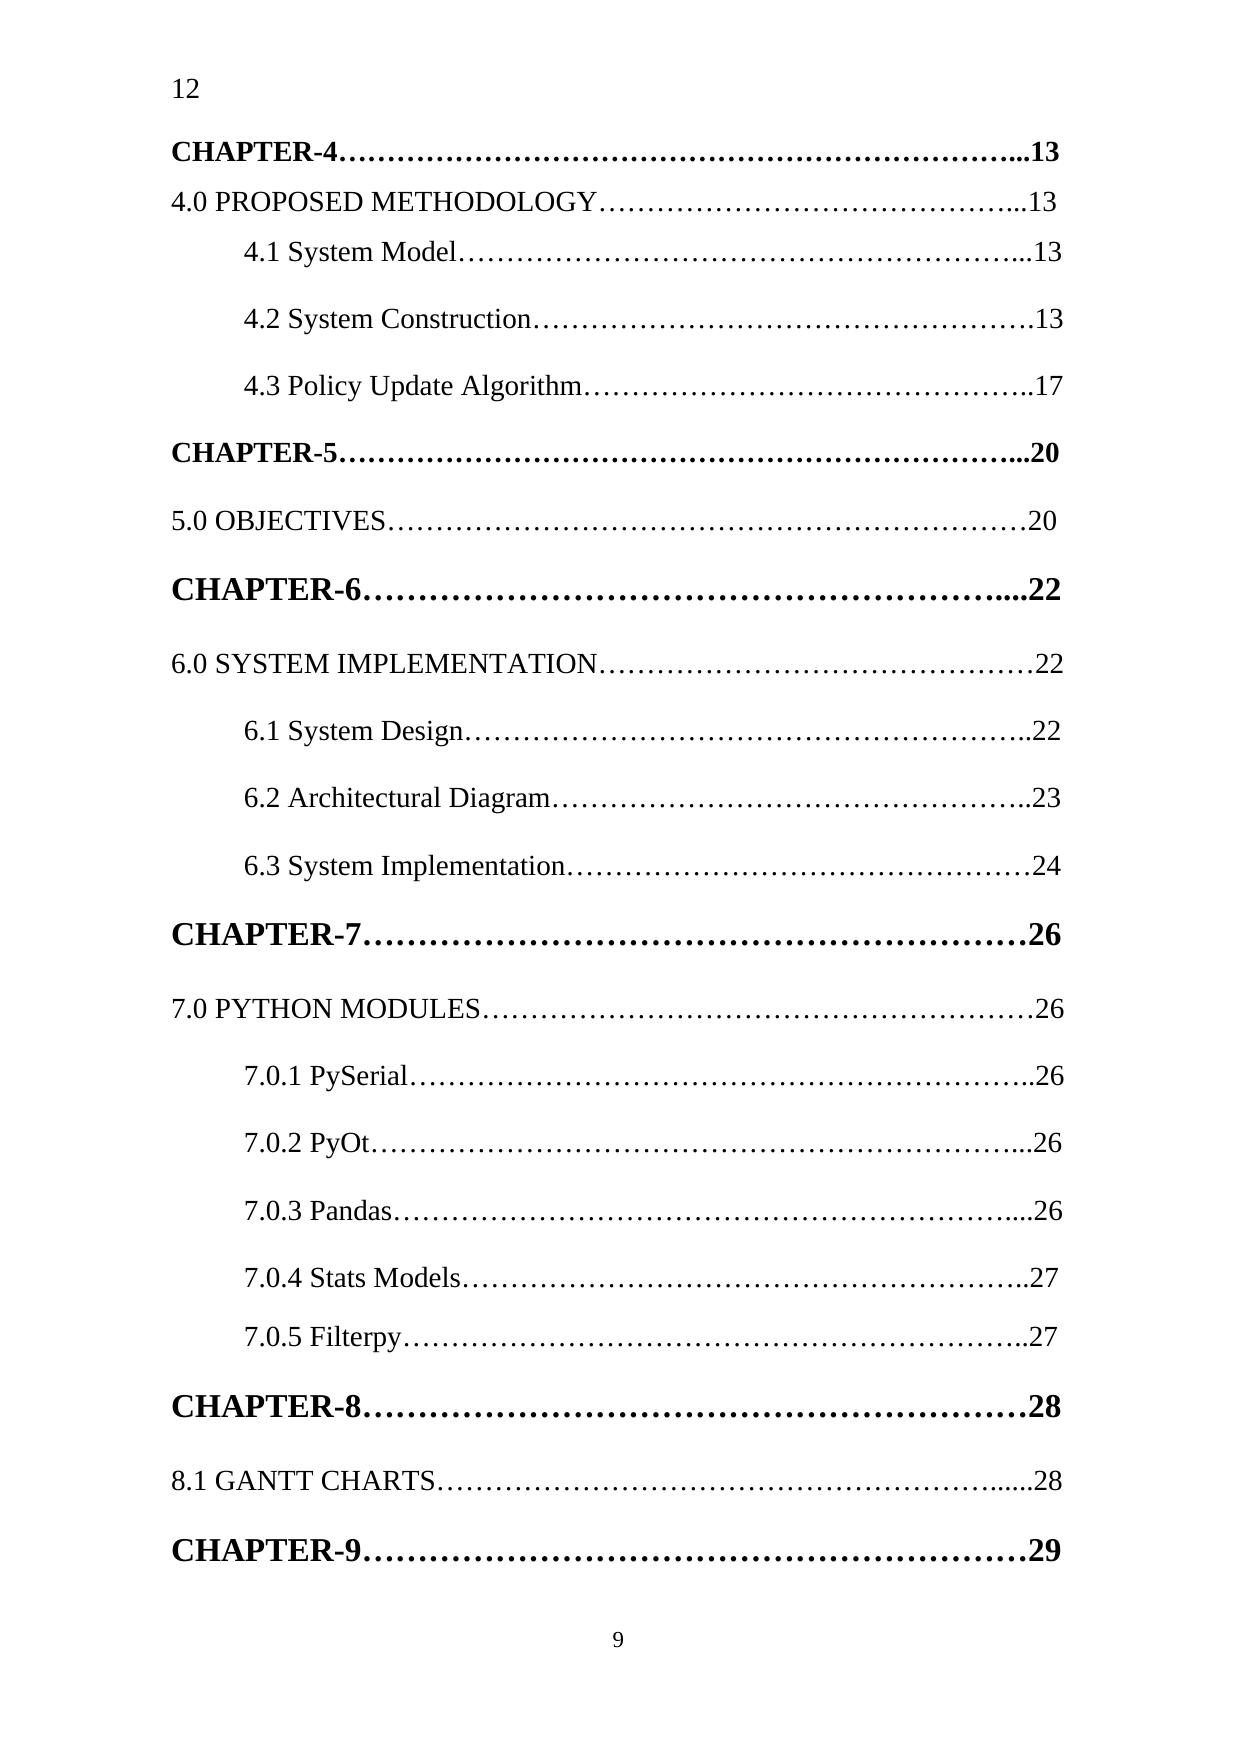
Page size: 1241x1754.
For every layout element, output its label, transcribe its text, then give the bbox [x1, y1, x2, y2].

text 4.0 PROPOSED METHODOLOGY……………………………………...13 [171, 184, 1065, 217]
text 7.0.4 Stats Models…………………………………………………..27 [171, 1260, 1065, 1293]
text 7.0.2 PyOt…………………………………………………………...26 [171, 1126, 1065, 1159]
text 6.2 Architectural Diagram…………………………………………..23 [171, 781, 1065, 814]
text CHAPTER-7……………………………………………………26 [171, 915, 1065, 953]
text CHAPTER-9……………………………………………………29 [171, 1530, 1065, 1569]
text 7.0.5 Filterpy………………………………………………………..27 [171, 1319, 1065, 1353]
text CHAPTER-8……………………………………………………28 [171, 1387, 1065, 1425]
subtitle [171, 71, 1065, 104]
text CHAPTER-5……………………………………………………………...20 [171, 436, 1065, 469]
text 4.2 System Construction…………………………………………….13 [171, 301, 1065, 335]
text CHAPTER-6…………………………………………………....22 [171, 570, 1065, 608]
text CHAPTER-4……………………………………………………………...13 [171, 134, 1065, 167]
text 4.3 Policy Update Algorithm………………………………………..17 [171, 368, 1065, 402]
text 6.1 System Design…………………………………………………..22 [171, 713, 1065, 747]
text 7.0.1 PySerial………………………………………………………..26 [171, 1058, 1065, 1092]
text 7.0.3 Pandas………………………………………………………....26 [171, 1193, 1065, 1226]
text 8.1 GANTT CHARTS…………………………………………………......28 [171, 1463, 1065, 1497]
text 7.0 PYTHON MODULES…………………………………………………26 [171, 991, 1065, 1025]
text 6.3 System Implementation…………………………………………24 [171, 848, 1065, 881]
text 5.0 OBJECTIVES…………………………………………………………20 [171, 503, 1065, 536]
text 6.0 SYSTEM IMPLEMENTATION………………………………………22 [171, 646, 1065, 680]
text 4.1 System Model…………………………………………………...13 [171, 234, 1065, 268]
